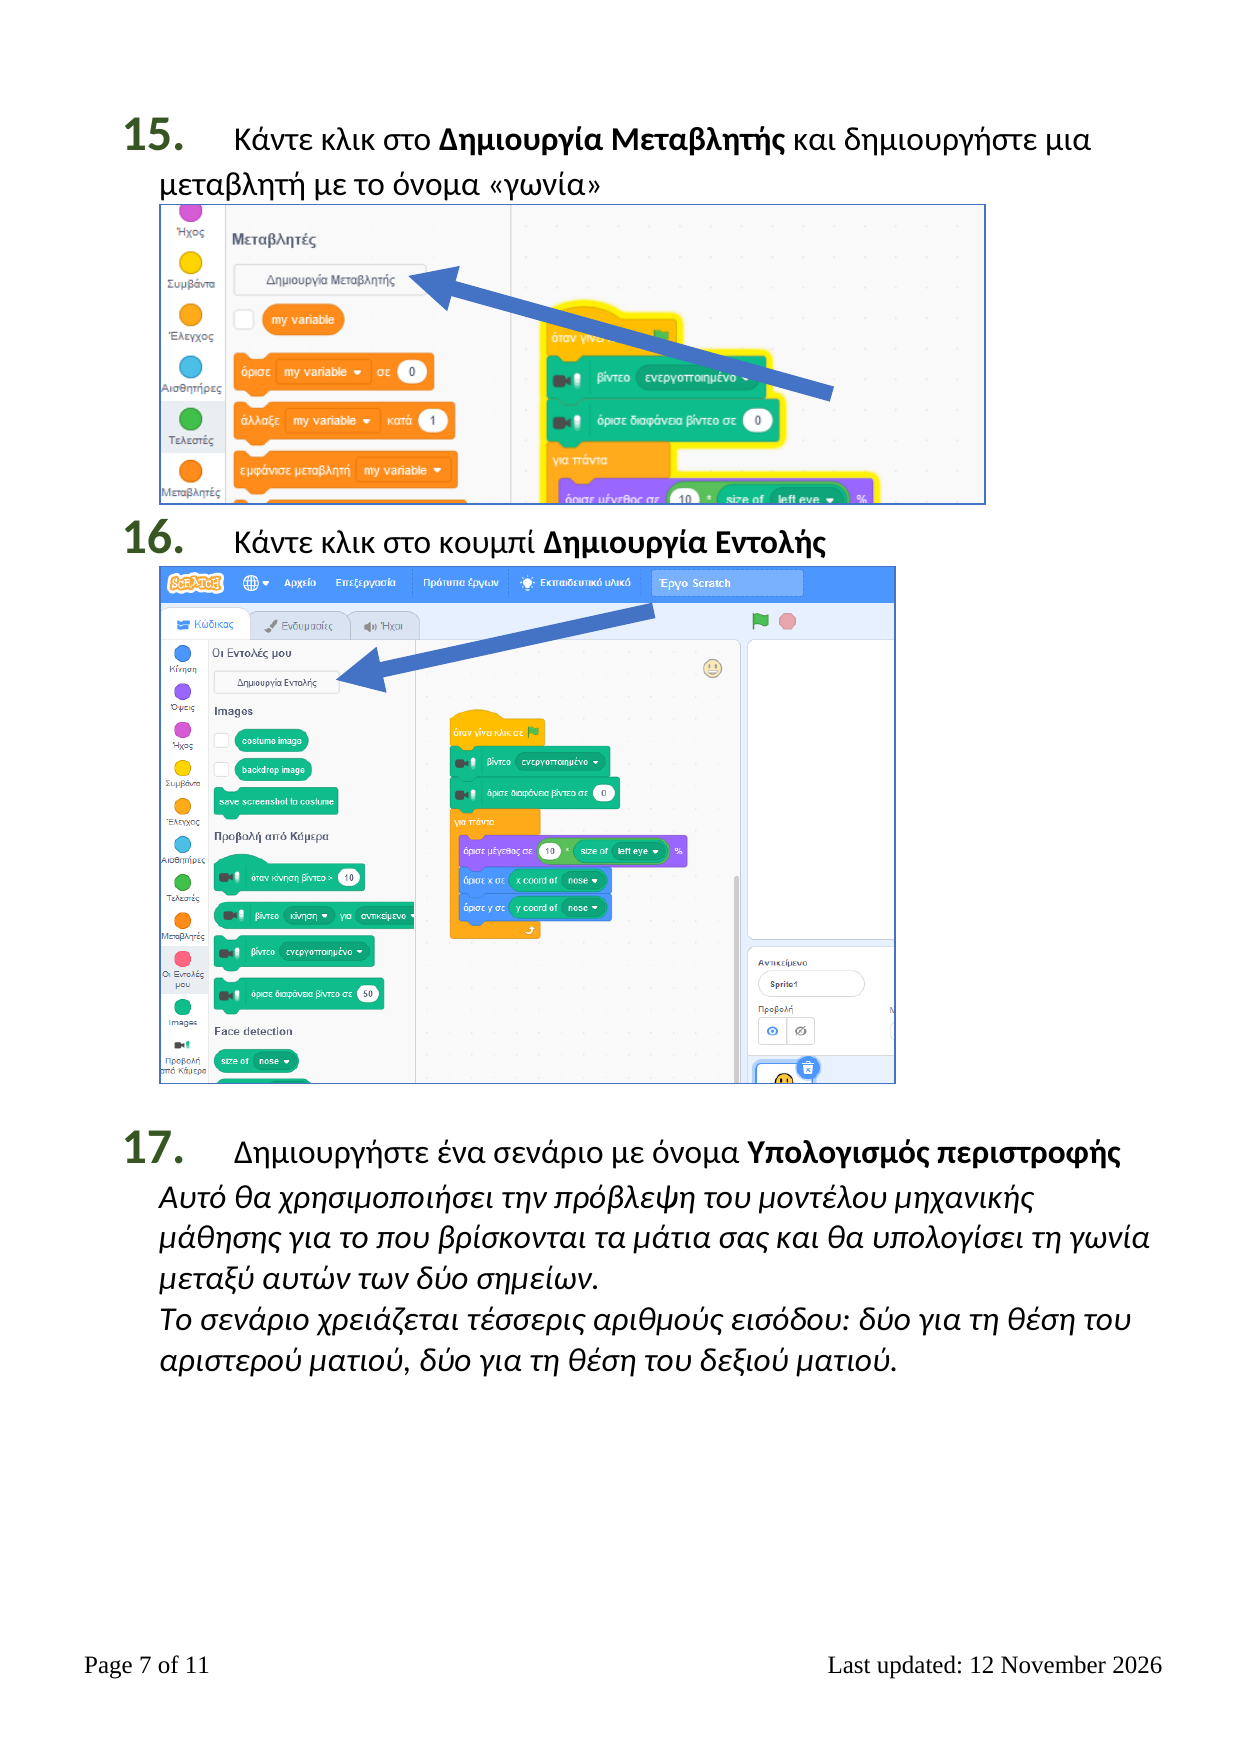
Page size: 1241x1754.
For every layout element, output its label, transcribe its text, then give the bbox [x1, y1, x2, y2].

picture [161, 567, 894, 1083]
picture [161, 205, 984, 503]
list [121, 1115, 1164, 1379]
